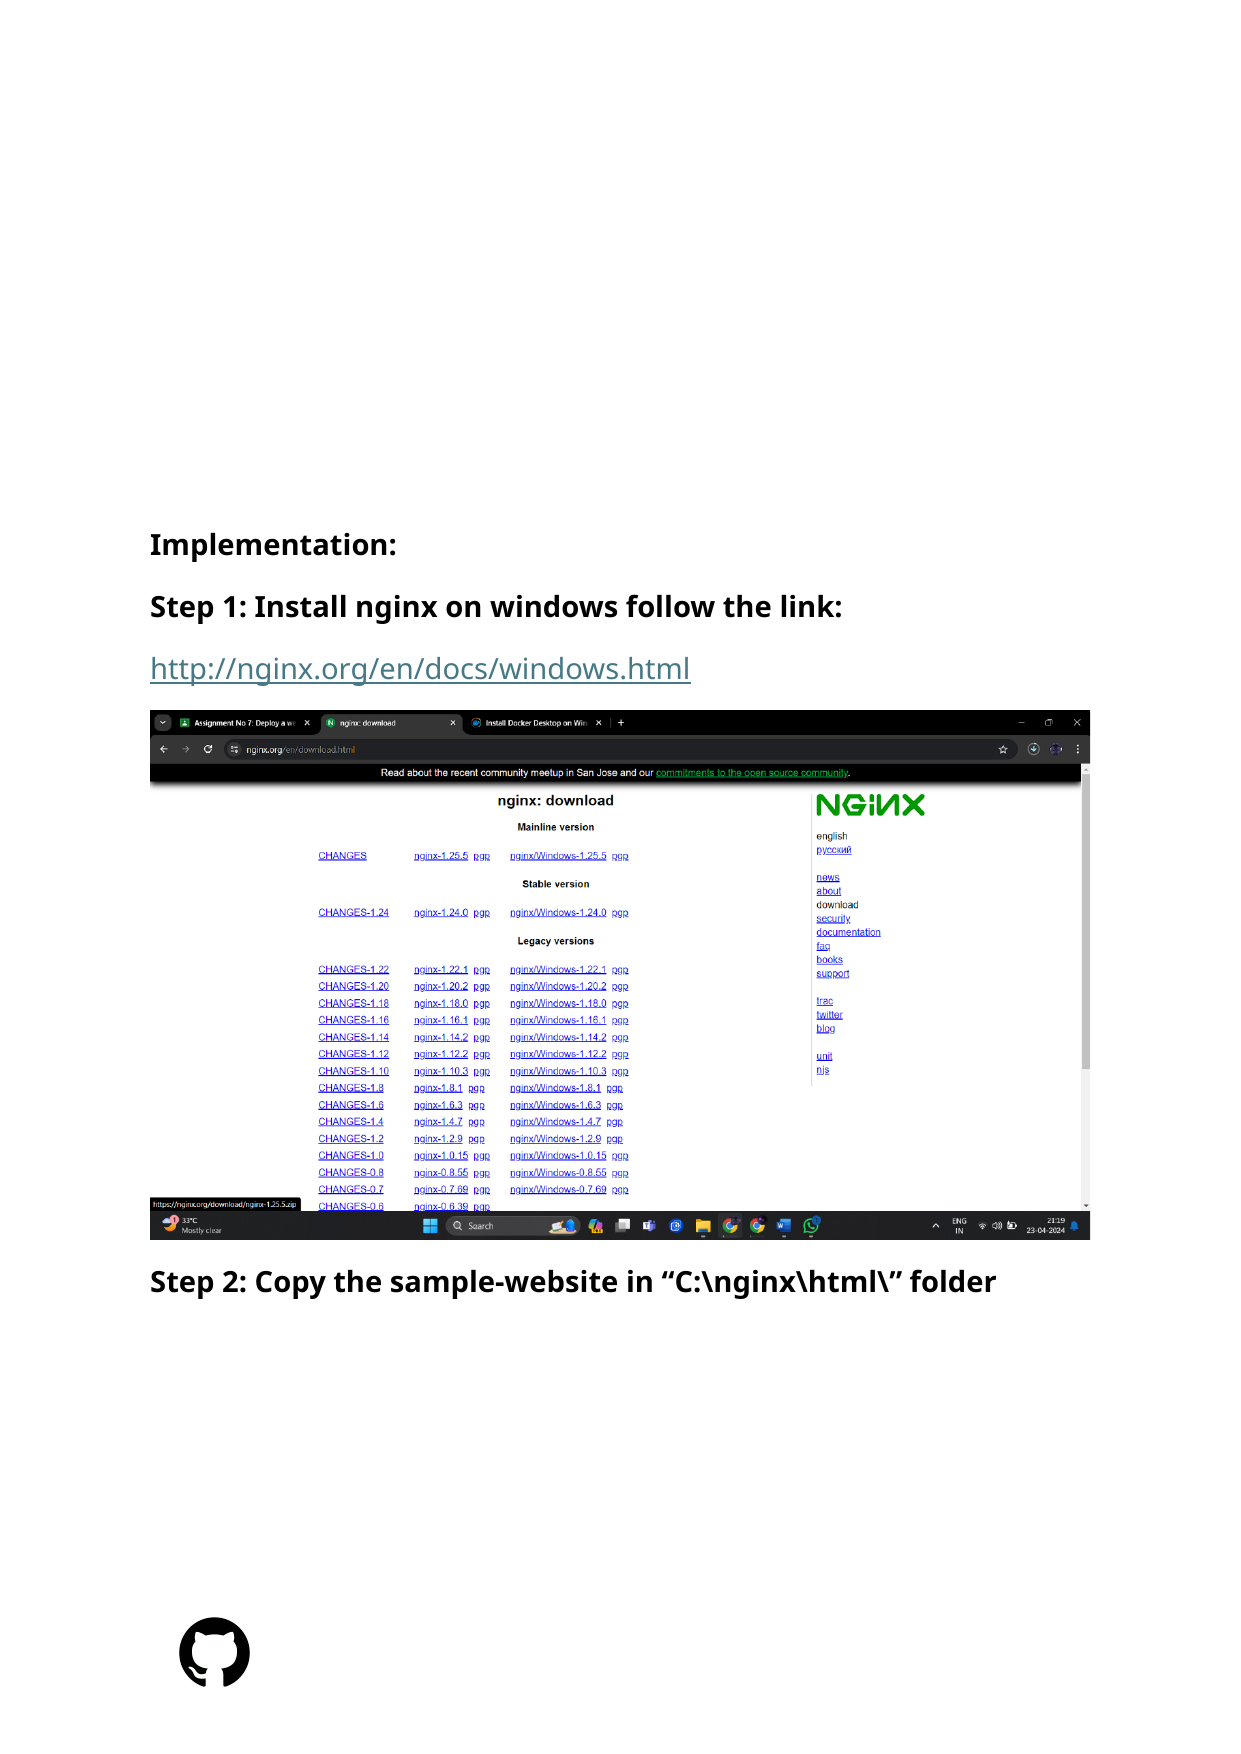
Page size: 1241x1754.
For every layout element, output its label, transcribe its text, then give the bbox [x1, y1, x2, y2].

text Step 1: Install nginx on windows follow the link: [150, 586, 1090, 626]
picture [151, 1616, 278, 1688]
text http://nginx.org/en/docs/windows.html [150, 648, 1090, 688]
picture [150, 710, 1091, 1240]
text Step 2: Copy the sample-website in “C:\nginx\html\” folder [150, 1261, 1090, 1301]
text Implementation: [150, 524, 1090, 563]
